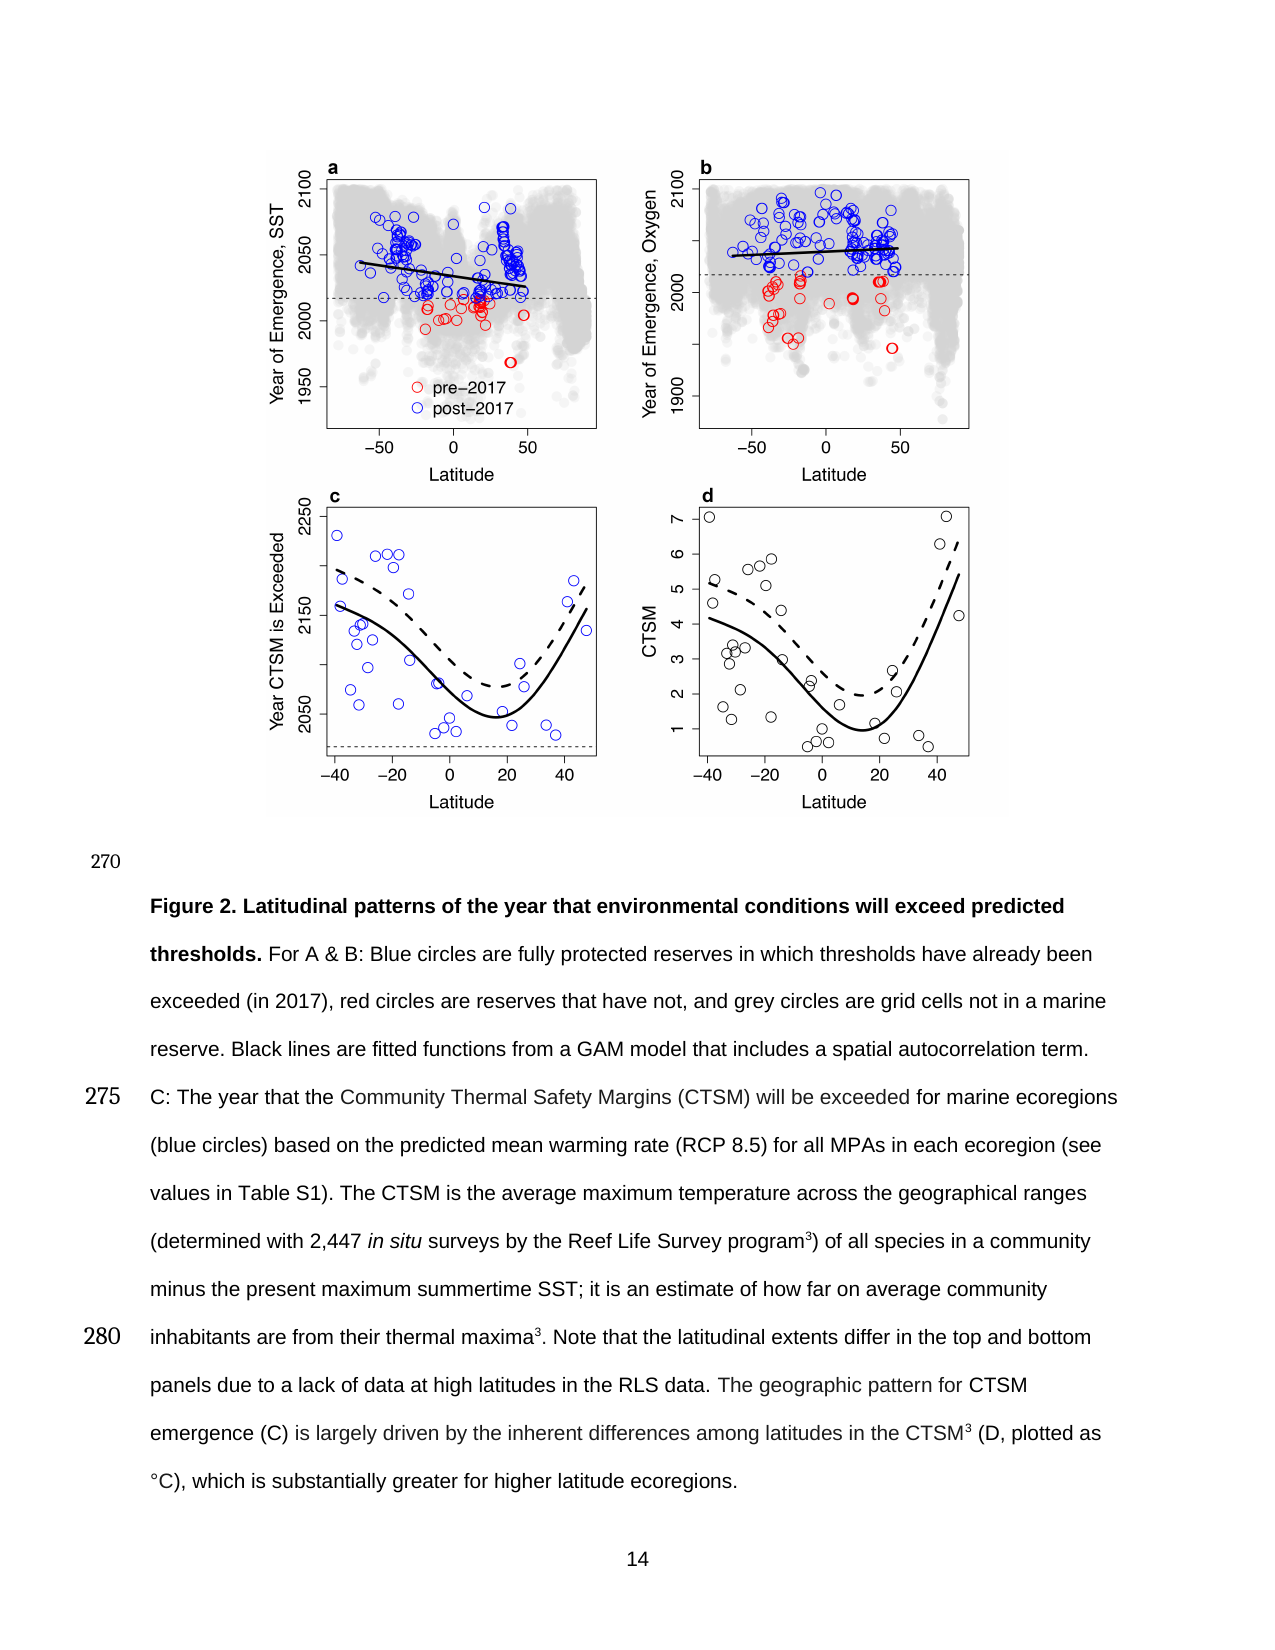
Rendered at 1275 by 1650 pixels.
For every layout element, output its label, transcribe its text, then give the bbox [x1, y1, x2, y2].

text Figure 2. Latitudinal patterns of the year that environmental conditions will exceed predicted thresholds. For A & B: Blue circles are fully protected reserves in which thresholds have already been exceeded (in 2017), red circles are reserves that have not, and grey circles are grid cells not in a marine reserve. Black lines are fitted functions from a GAM model that includes a spatial autocorrelation term. C: The year that the Community Thermal Safety Margins (CTSM) will be exceeded for marine ecoregions (blue circles) based on the predicted mean warming rate (RCP 8.5) for all MPAs in each ecoregion (see values in Table S1). The CTSM is the average maximum temperature across the geographical ranges (determined with 2,447 in situ surveys by the Reef Life Survey program3) of all species in a community minus the present maximum summertime SST; it is an estimate of how far on average community inhabitants are from their thermal maxima3. Note that the latitudinal extents differ in the top and bottom panels due to a lack of data at high latitudes in the RLS data. The geographic pattern for CTSM emergence (C) is largely driven by the inherent differences among latitudes in the CTSM3 (D, plotted as °C), which is substantially greater for higher latitude ecoregions. [150, 893, 1125, 1492]
picture [265, 150, 1010, 817]
